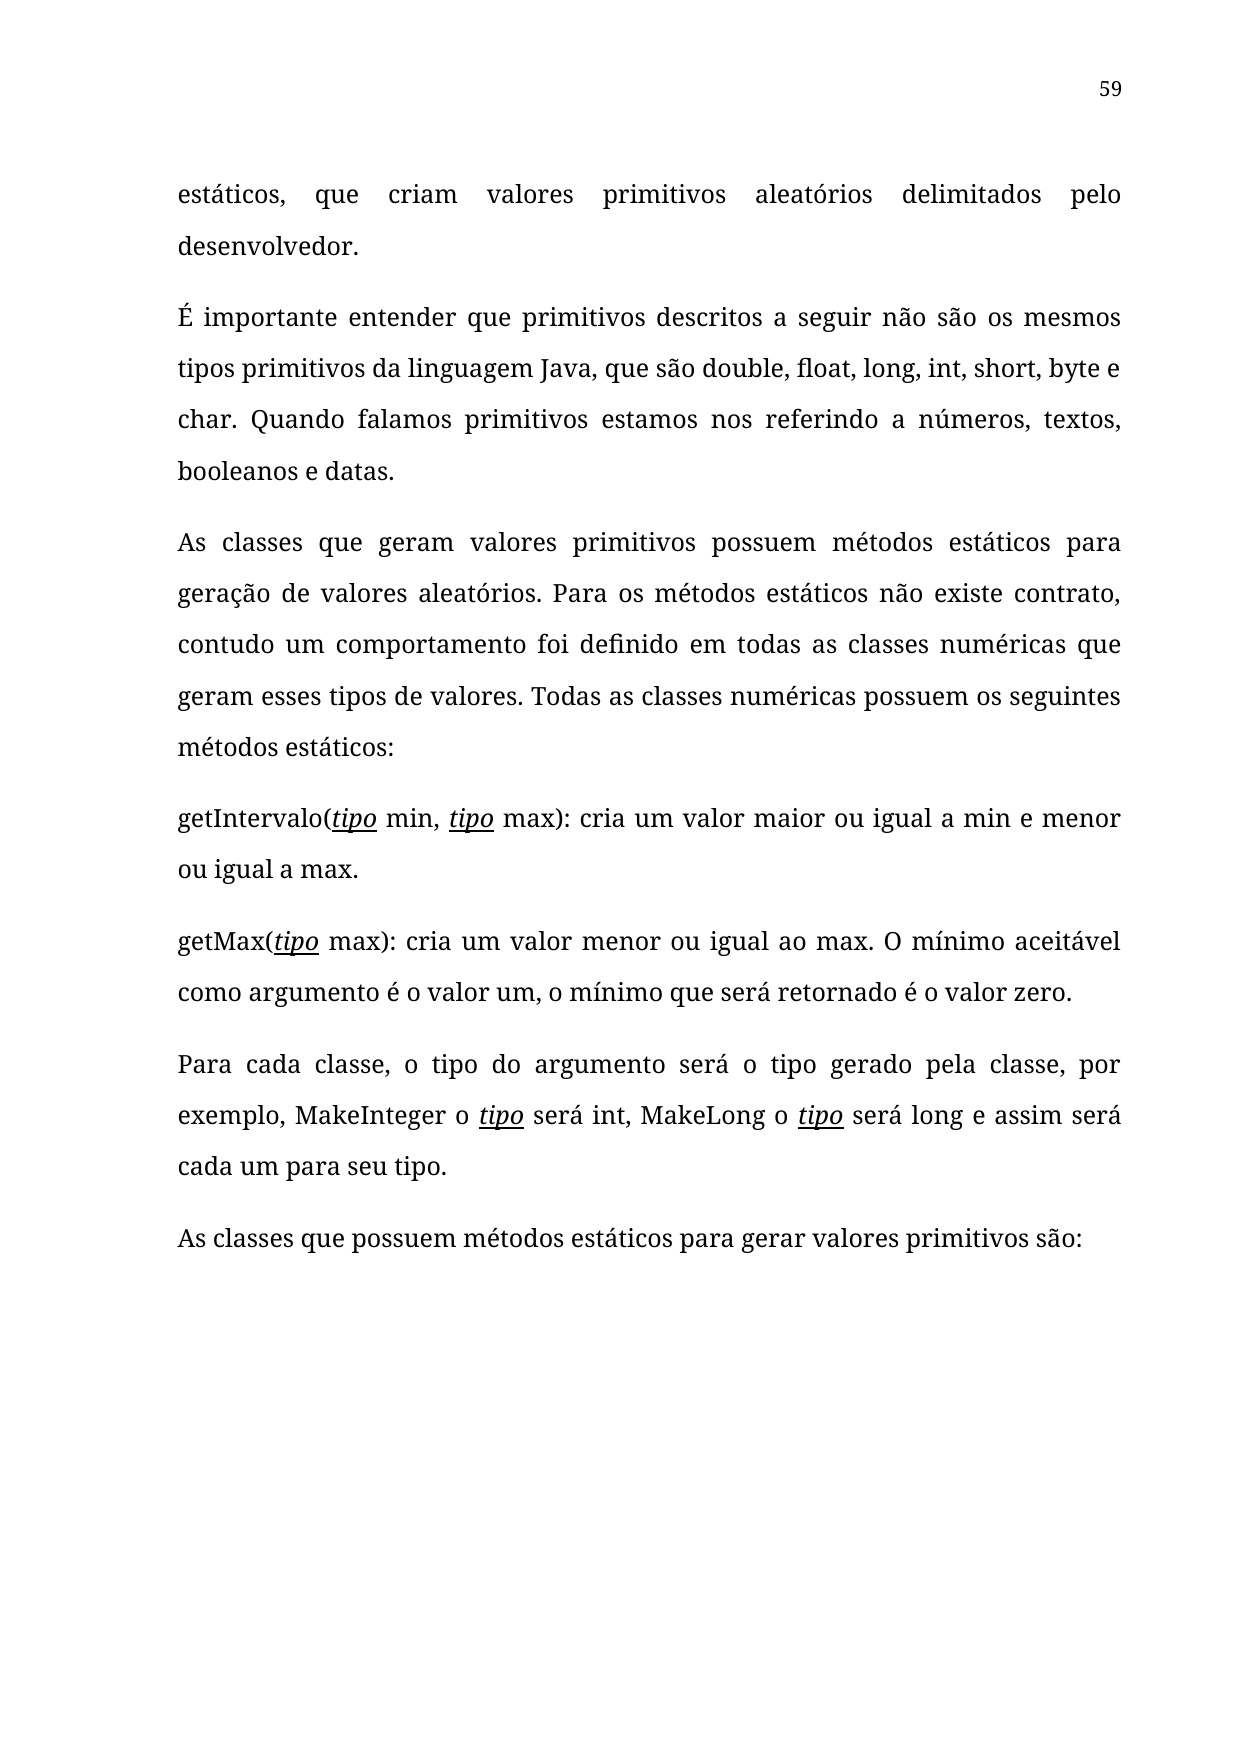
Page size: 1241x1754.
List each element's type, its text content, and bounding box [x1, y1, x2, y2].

text getIntervalo(tipo min, tipo max): cria um valor maior ou igual a min e menor ou igual a max. [177, 801, 1122, 886]
text Para cada classe, o tipo do argumento será o tipo gerado pela classe, por exemplo, MakeInteger o tipo será int, MakeLong o tipo será long e assim será cada um para seu tipo. [177, 1047, 1122, 1183]
text getMax(tipo max): cria um valor menor ou igual ao max. O mínimo aceitável como argumento é o valor um, o mínimo que será retornado é o valor zero. [177, 924, 1122, 1009]
text É importante entender que primitivos descritos a seguir não são os mesmos tipos primitivos da linguagem Java, que são double, float, long, int, short, byte e char. Quando falamos primitivos estamos nos referindo a números, textos, booleanos e datas. [177, 300, 1122, 487]
text As classes que possuem métodos estáticos para gerar valores primitivos são: [177, 1221, 1122, 1255]
text As classes que geram valores primitivos possuem métodos estáticos para geração de valores aleatórios. Para os métodos estáticos não existe contrato, contudo um comportamento foi definido em todas as classes numéricas que geram esses tipos de valores. Todas as classes numéricas possuem os seguintes métodos estáticos: [177, 525, 1122, 763]
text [177, 177, 1122, 262]
